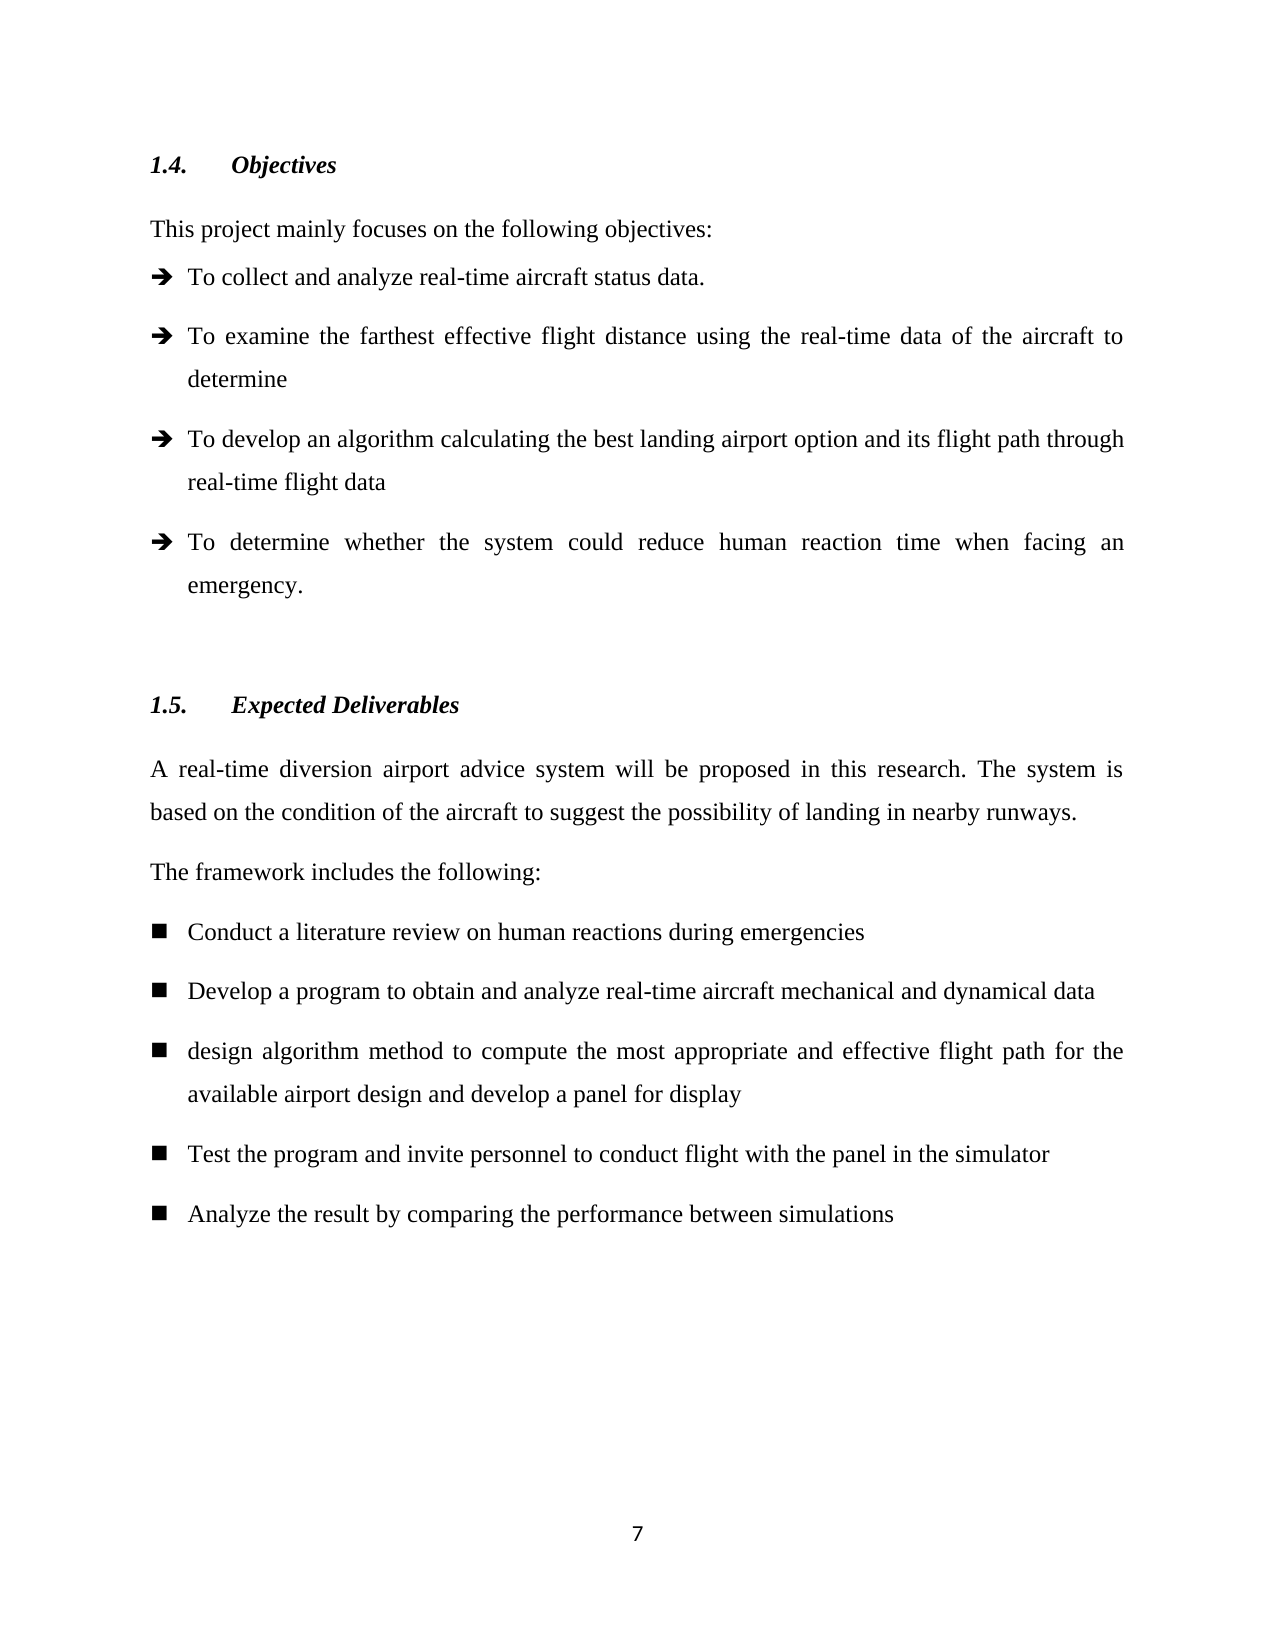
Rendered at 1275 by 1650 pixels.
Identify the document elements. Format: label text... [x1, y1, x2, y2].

text This project mainly focuses on the following objectives: [150, 214, 1125, 243]
list design algorithm method to compute the most appropriate and effective flight path for the available airport design and develop a panel for display [150, 1036, 1125, 1108]
text The framework includes the following: [150, 857, 1125, 886]
list To determine whether the system could reduce human reaction time when facing an emergency. [150, 527, 1125, 599]
list Analyze the result by comparing the performance between simulations [150, 1199, 1125, 1228]
list To collect and analyze real-time aircraft status data. [150, 262, 1125, 290]
list To examine the farthest effective flight distance using the real-time data of the aircraft to determine [150, 321, 1125, 393]
list Expected Deliverables [150, 690, 1125, 719]
text A real-time diversion airport advice system will be proposed in this research. The system is based on the condition of the aircraft to suggest the possibility of landing in nearby runways. [150, 754, 1125, 826]
list Conduct a literature review on human reactions during emergencies [150, 917, 1125, 945]
list Objectives [150, 150, 1125, 179]
list Develop a program to obtain and analyze real-time aircraft mechanical and dynamical data [150, 976, 1125, 1005]
list Test the program and invite personnel to conduct flight with the panel in the simulator [150, 1139, 1125, 1168]
list To develop an algorithm calculating the best landing airport option and its flight path through real-time flight data [150, 424, 1125, 496]
